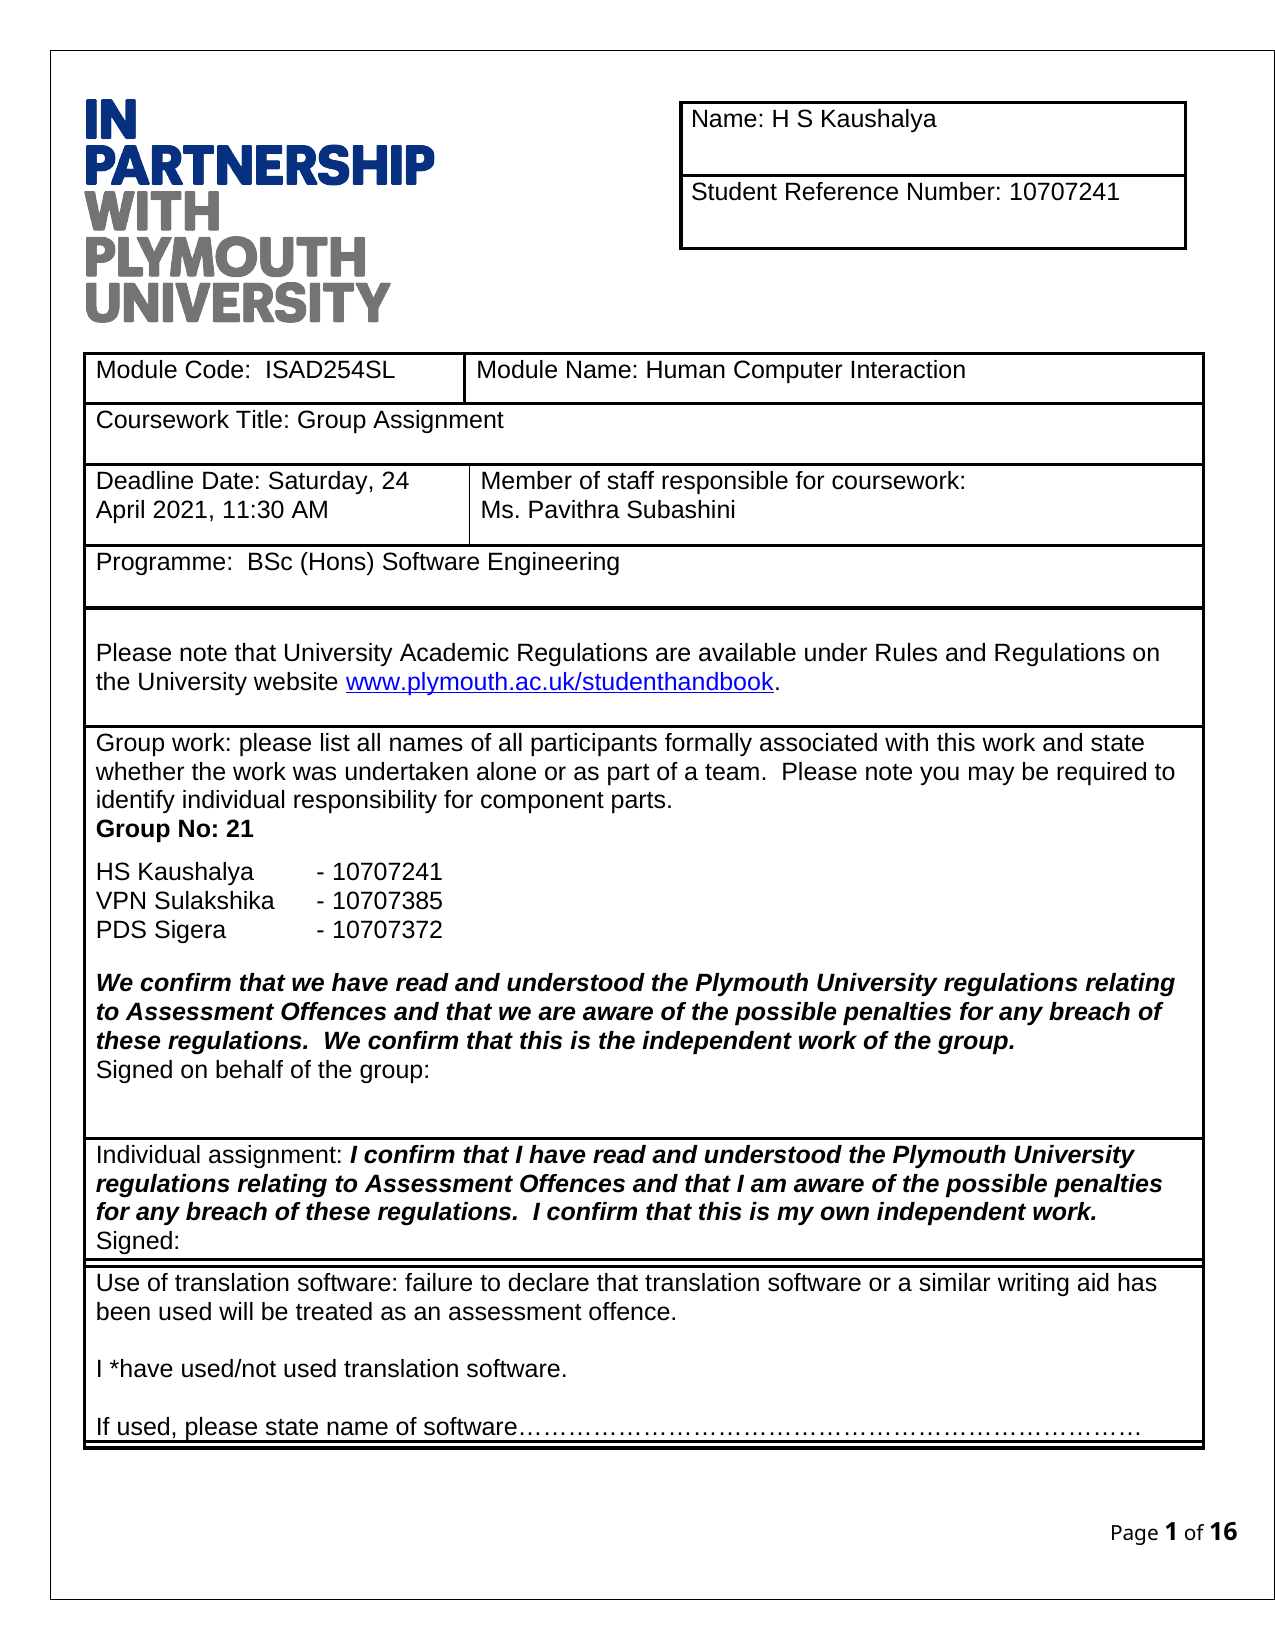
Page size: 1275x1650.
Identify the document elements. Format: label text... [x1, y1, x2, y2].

table_cell Programme: BSc (Hons) Software Engineering [86, 547, 1202, 606]
picture [84, 99, 435, 323]
table_cell Student Reference Number: 10707241 [683, 177, 1184, 247]
table_cell Deadline Date: Saturday, 24 April 2021, 11:30 AM [86, 466, 469, 544]
table_cell Member of staff responsible for coursework: Ms. Pavithra Subashini [470, 466, 1202, 544]
table_cell Use of translation software: failure to declare that translation software or a similar writing aid has been used will be treated as an assessment offence. I *have used/not used translation software. If used, please state name of software………………………………………………………………… [86, 1268, 1202, 1440]
table_cell Please note that University Academic Regulations are available under Rules and Regulations on the University website www.plymouth.ac.uk/studenthandbook. [86, 610, 1202, 724]
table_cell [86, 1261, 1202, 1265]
table_cell Group work: please list all names of all participants formally associated with this work and state whether the work was undertaken alone or as part of a team. Please note you may be required to identify individual responsibility for component parts. Group No: 21 HS Kaushalya - 10707241 VPN Sulakshika - 10707385 PDS Sigera - 10707372 We confirm that we have read and understood the Plymouth University regulations relating to Assessment Offences and that we are aware of the possible penalties for any breach of these regulations. We confirm that this is the independent work of the group. Signed on behalf of the group: [86, 728, 1202, 1137]
table_header Name: H S Kaushalya [683, 104, 1184, 174]
table_cell Coursework Title: Group Assignment [86, 405, 1202, 463]
table_header Module Code: ISAD254SL [86, 355, 463, 402]
table_header Module Name: Human Computer Interaction [466, 355, 1202, 402]
table_cell Individual assignment: I confirm that I have read and understood the Plymouth University regulations relating to Assessment Offences and that I am aware of the possible penalties for any breach of these regulations. I confirm that this is my own independent work. Signed: [86, 1140, 1202, 1258]
